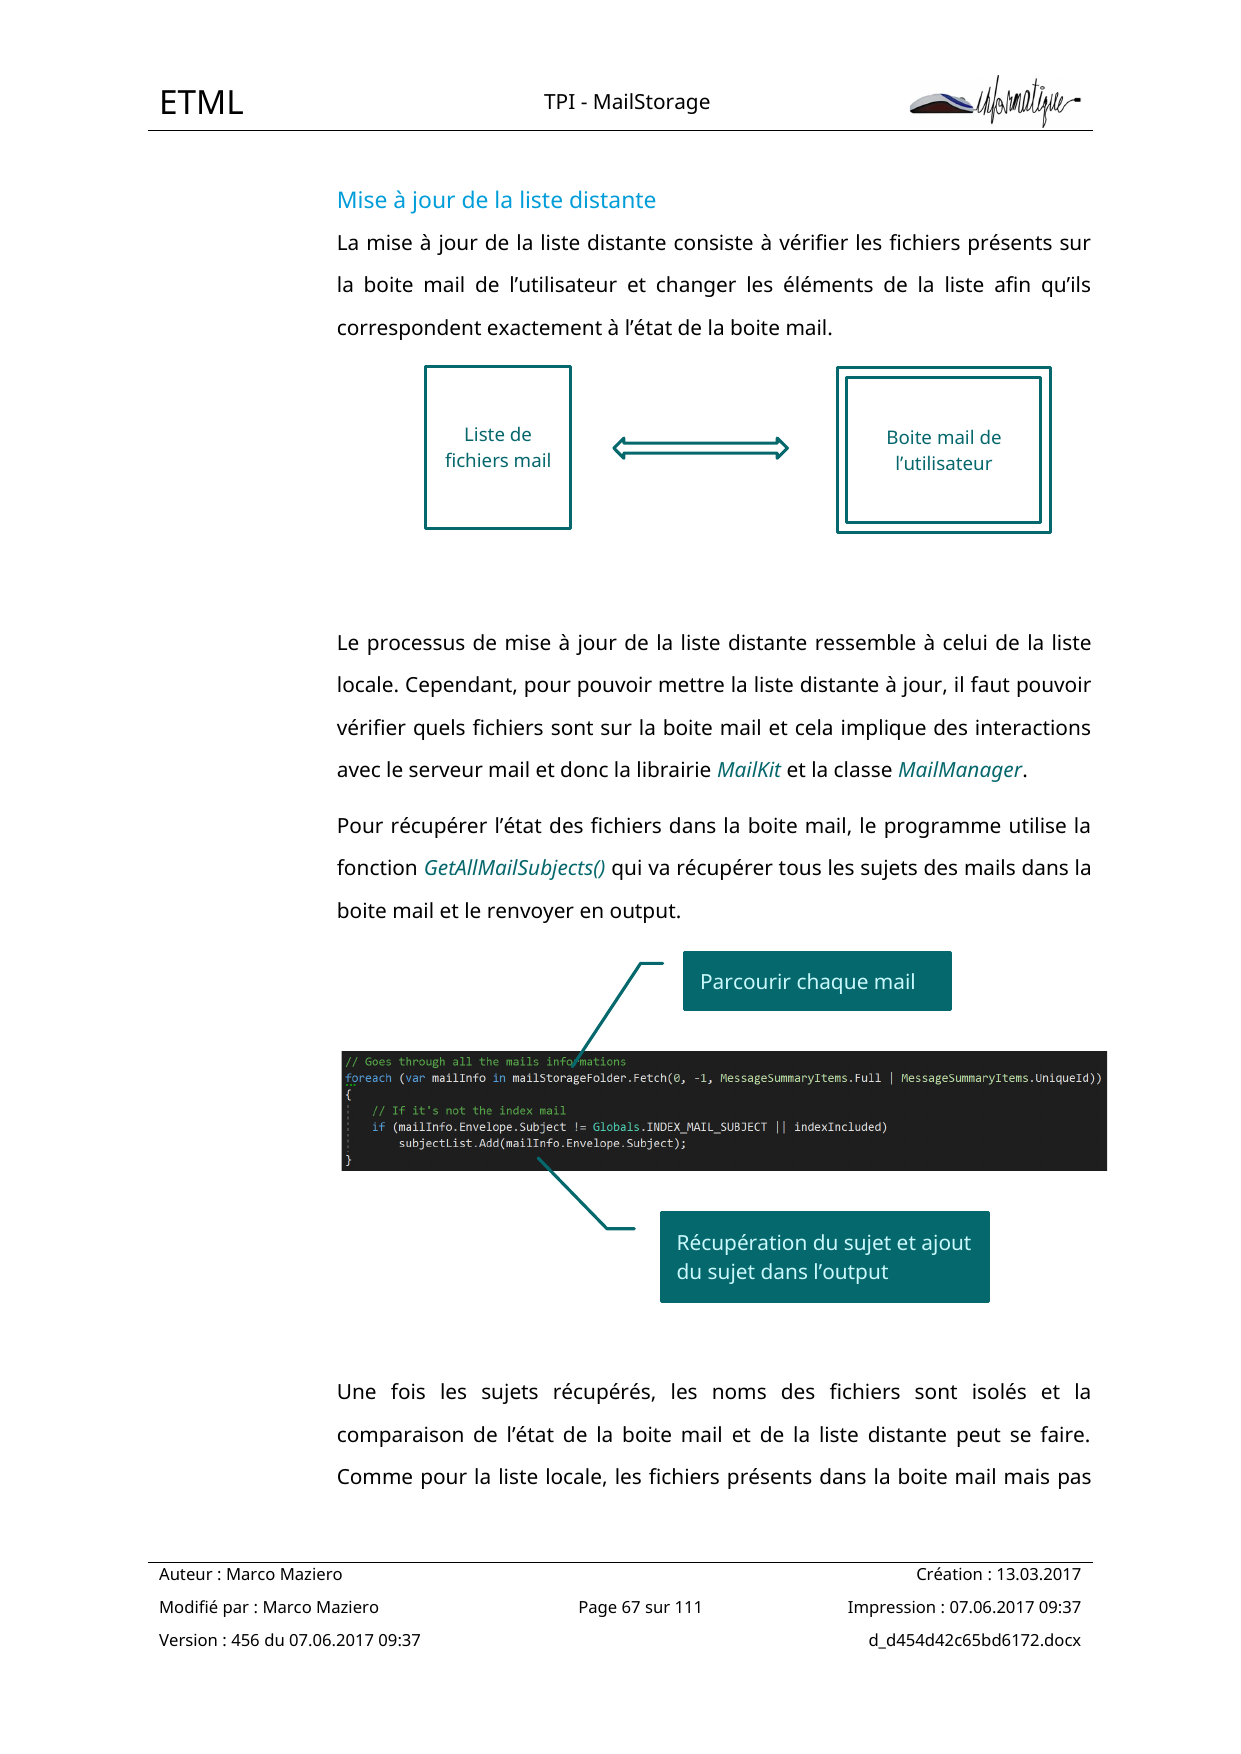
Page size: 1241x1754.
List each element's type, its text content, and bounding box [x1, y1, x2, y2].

picture [909, 75, 1082, 128]
subtitle Mise à jour de la liste distante [337, 184, 1092, 215]
text Le processus de mise à jour de la liste distante ressemble à celui de la liste locale. Cependant, pour pouvoir mettre la liste distante à jour, il faut pouvoir vérifier quels fichiers sont sur la boite mail et cela implique des interactions avec le serveur mail et donc la librairie MailKit et la classe MailManager. [337, 628, 1092, 784]
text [337, 1377, 1092, 1491]
text Pour récupérer l’état des fichiers dans la boite mail, le programme utilise la fonction GetAllMailSubjects() qui va récupérer tous les sujets des mails dans la boite mail et le renvoyer en output. [337, 811, 1092, 924]
picture [341, 1051, 1108, 1171]
text La mise à jour de la liste distante consiste à vérifier les fichiers présents sur la boite mail de l’utilisateur et changer les éléments de la liste afin qu’ils correspondent exactement à l’état de la boite mail. [337, 228, 1092, 342]
